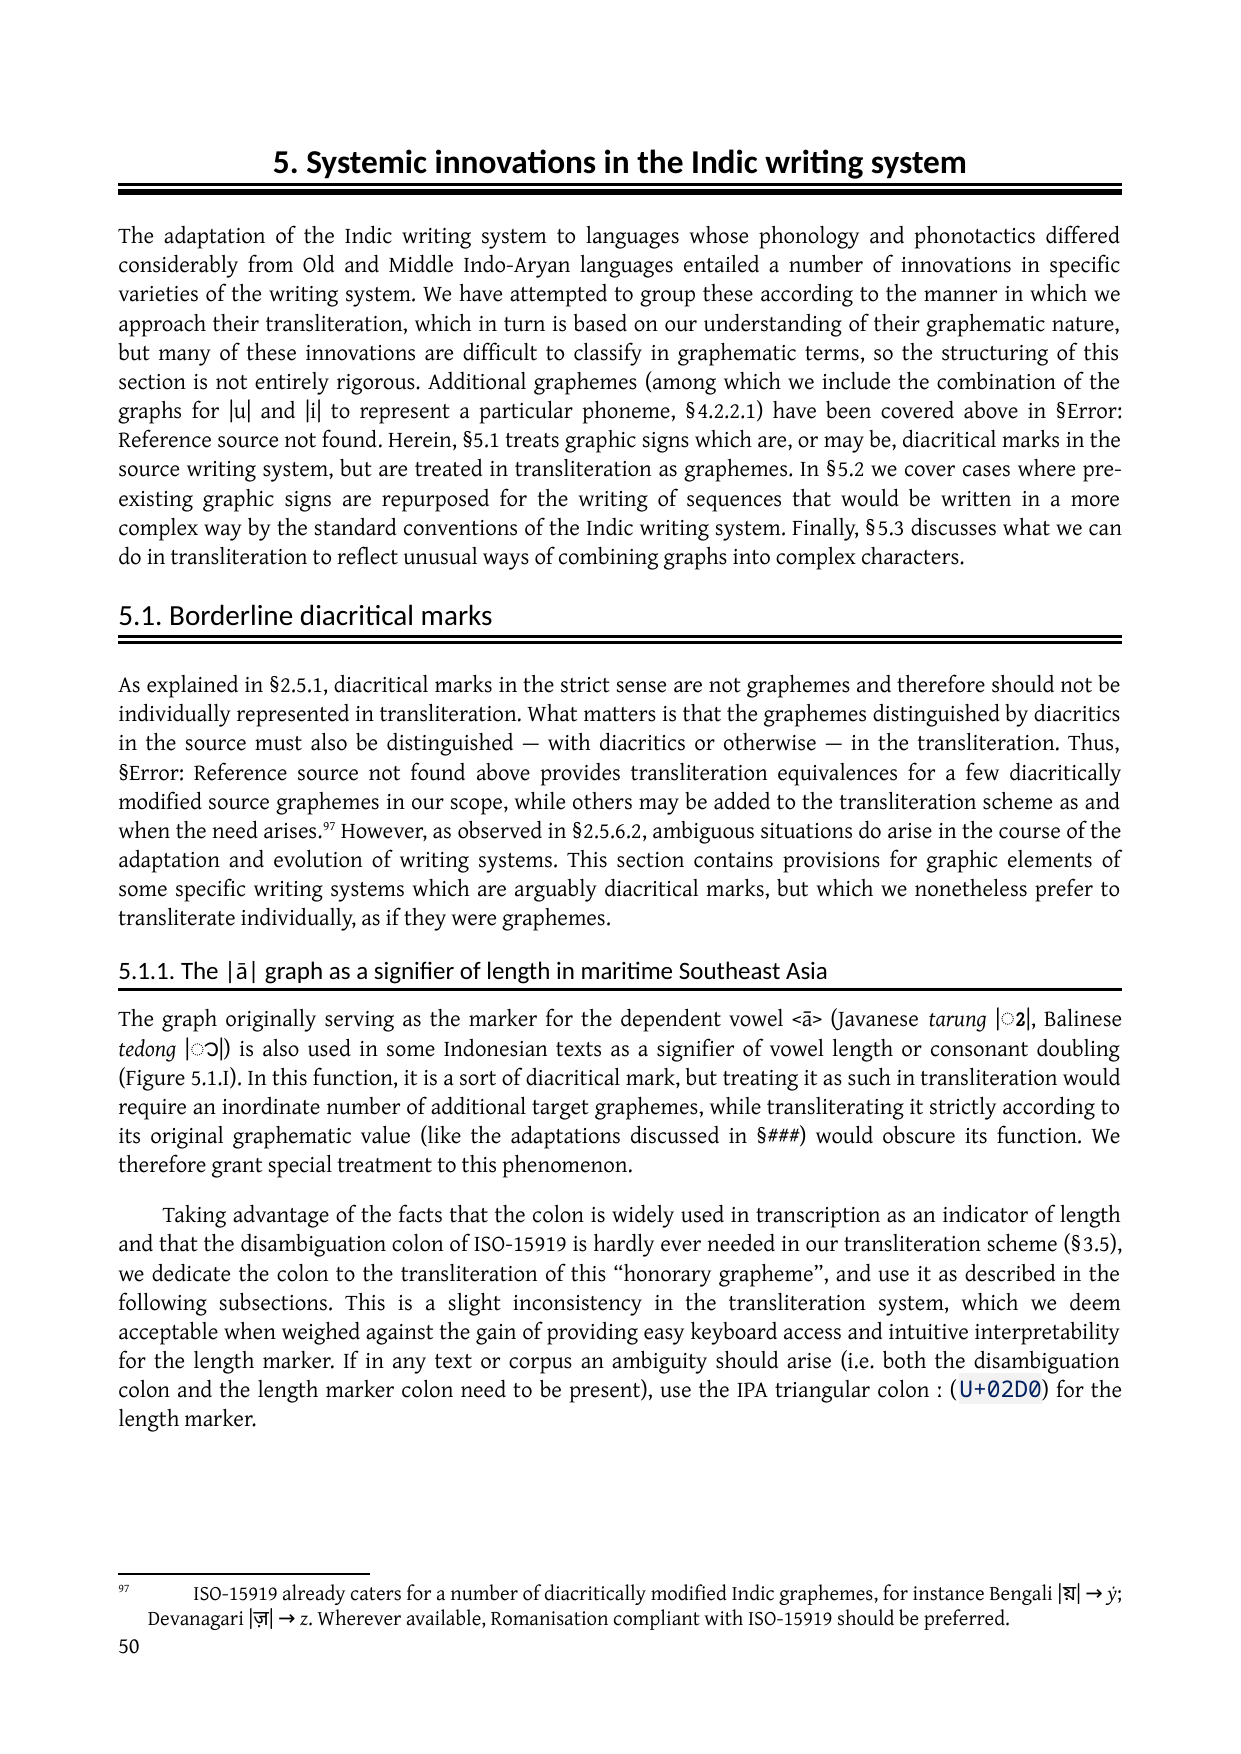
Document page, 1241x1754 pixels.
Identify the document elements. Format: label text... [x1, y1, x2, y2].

subtitle Borderline diacritical marks [118, 595, 1122, 635]
subtitle Systemic innovations in the Indic writing system [118, 143, 1122, 183]
text The graph originally serving as the marker for the dependent vowel <ā> (Javanese tarung |ꦴ|, Balinese tedong |ᬵ|) is also used in some Indonesian texts as a signifier of vowel length or consonant doubling (Figure 5.1.A). In this function, it is a sort of diacritical mark, but treating it as such in transliteration would require an inordinate number of additional target graphemes, while transliterating it strictly according to its original graphematic value (like the adaptations discussed in §###) would obscure its function. We therefore grant special treatment to this phenomenon. [118, 1003, 1122, 1178]
text Taking advantage of the facts that the colon is widely used in transcription as an indicator of length and that the disambiguation colon of ISO-15919 is hardly ever needed in our transliteration scheme (§3.5), we dedicate the colon to the transliteration of this “honorary grapheme”, and use it as described in the following subsections. This is a slight inconsistency in the transliteration system, which we deem acceptable when weighed against the gain of providing easy keyboard access and intuitive interpretability for the length marker. If in any text or corpus an ambiguity should arise (i.e. both the disambiguation colon and the length marker colon need to be present), use the IPA triangular colon ː (U+02D0) for the length marker. [118, 1199, 1122, 1433]
subtitle The |ā| graph as a signifier of length in maritime Southeast Asia [118, 952, 1122, 988]
text The adaptation of the Indic writing system to languages whose phonology and phonotactics differed considerably from Old and Middle Indo-Aryan languages entailed a number of innovations in specific varieties of the writing system. We have attempted to group these according to the manner in which we approach their transliteration, which in turn is based on our understanding of their graphematic nature, but many of these innovations are difficult to classify in graphematic terms, so the structuring of this section is not entirely rigorous. Additional graphemes (among which we include the combination of the graphs for |u| and |i| to represent a particular phoneme, §4.2.2.1) have been covered above in §0. Herein, §5.1 treats graphic signs which are, or may be, diacritical marks in the source writing system, but are treated in transliteration as graphemes. In §5.2 we cover cases where pre-existing graphic signs are repurposed for the writing of sequences that would be written in a more complex way by the standard conventions of the Indic writing system. Finally, §5.3 discusses what we can do in transliteration to reflect unusual ways of combining graphs into complex characters. [118, 220, 1122, 570]
text As explained in §2.5.1, diacritical marks in the strict sense are not graphemes and therefore should not be individually represented in transliteration. What matters is that the graphemes distinguished by diacritics in the source must also be distinguished — with diacritics or otherwise — in the transliteration. Thus, §0 above provides transliteration equivalences for a few diacritically modified source graphemes in our scope, while others may be added to the transliteration scheme as and when the need arises. However, as observed in §2.5.6.2, ambiguous situations do arise in the course of the adaptation and evolution of writing systems. This section contains provisions for graphic elements of some specific writing systems which are arguably diacritical marks, but which we nonetheless prefer to transliterate individually, as if they were graphemes. [118, 669, 1122, 932]
